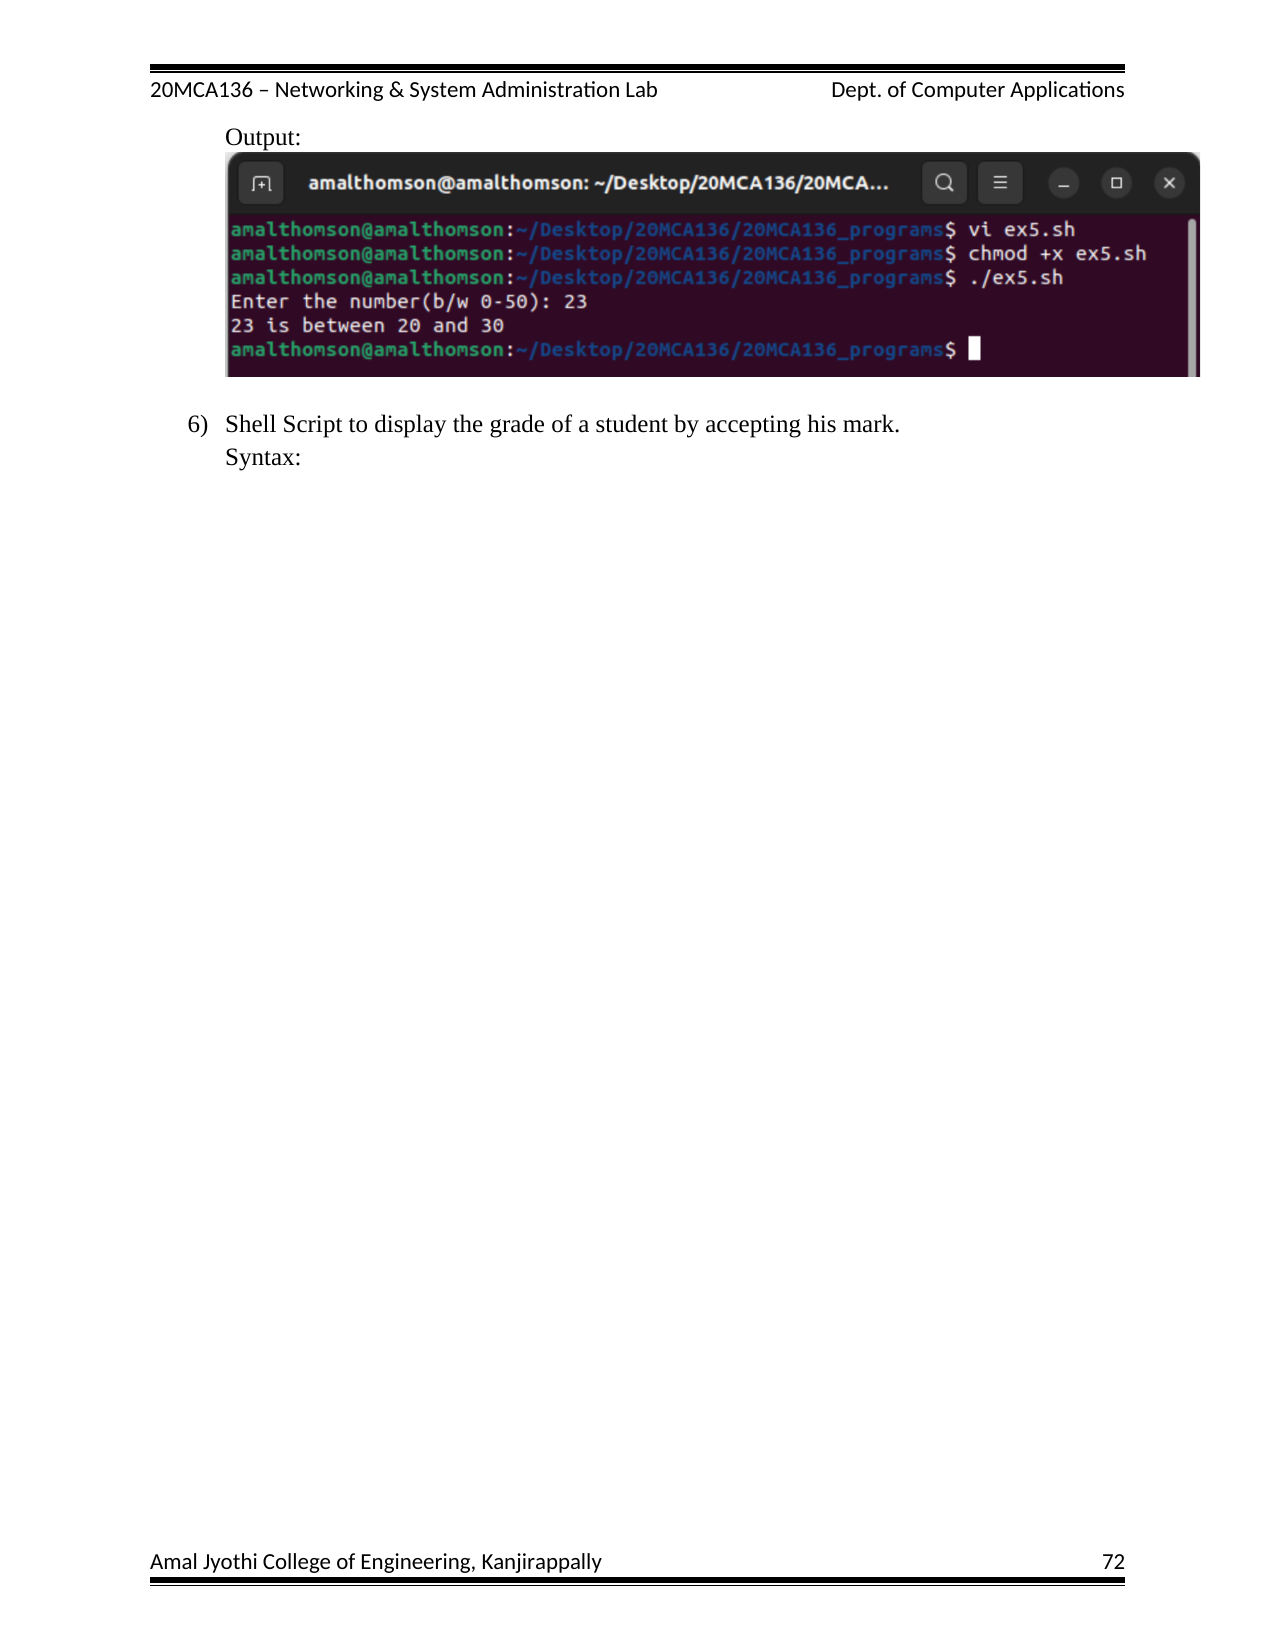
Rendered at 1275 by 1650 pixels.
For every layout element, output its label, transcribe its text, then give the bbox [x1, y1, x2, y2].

list Syntax: [225, 442, 1125, 471]
list Output: [225, 122, 1125, 151]
picture [225, 152, 1200, 377]
list Shell Script to display the grade of a student by accepting his mark. [187, 409, 1125, 438]
